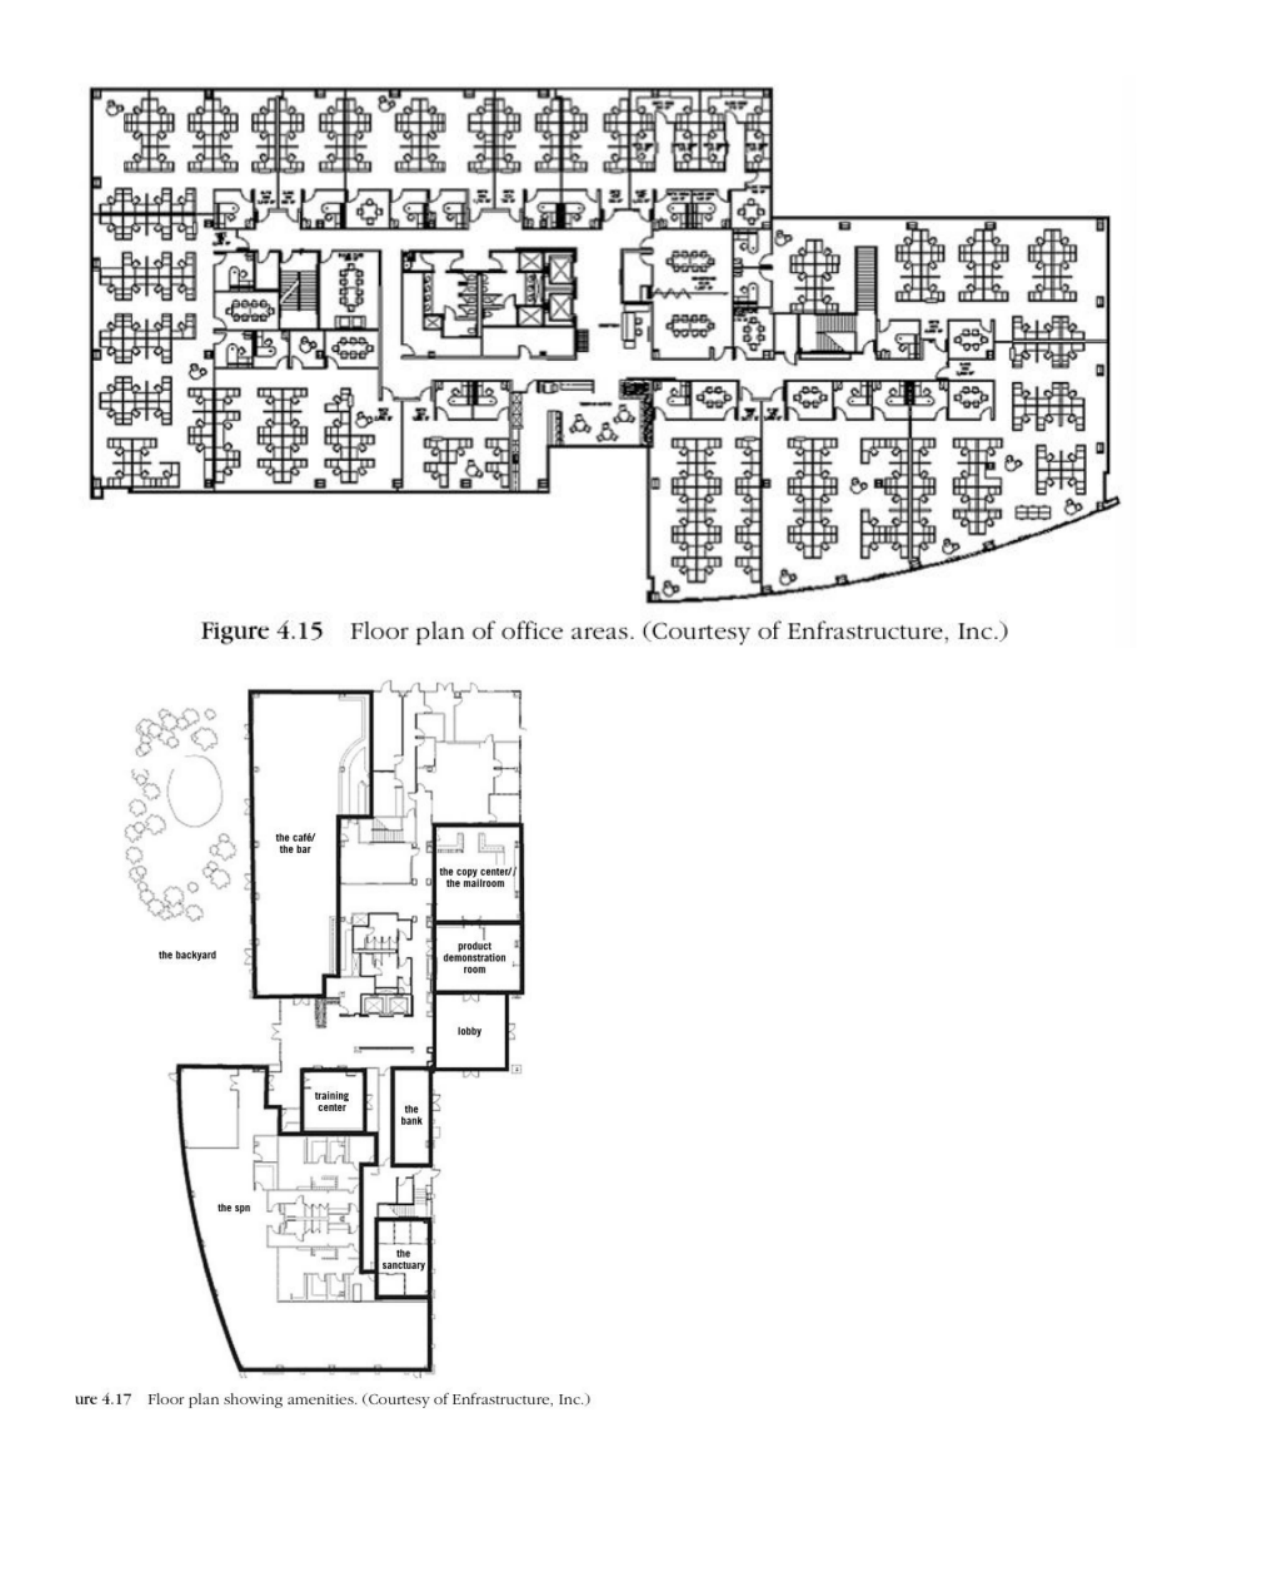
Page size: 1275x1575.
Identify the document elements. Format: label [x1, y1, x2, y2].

picture [75, 75, 1137, 648]
picture [75, 670, 603, 1417]
